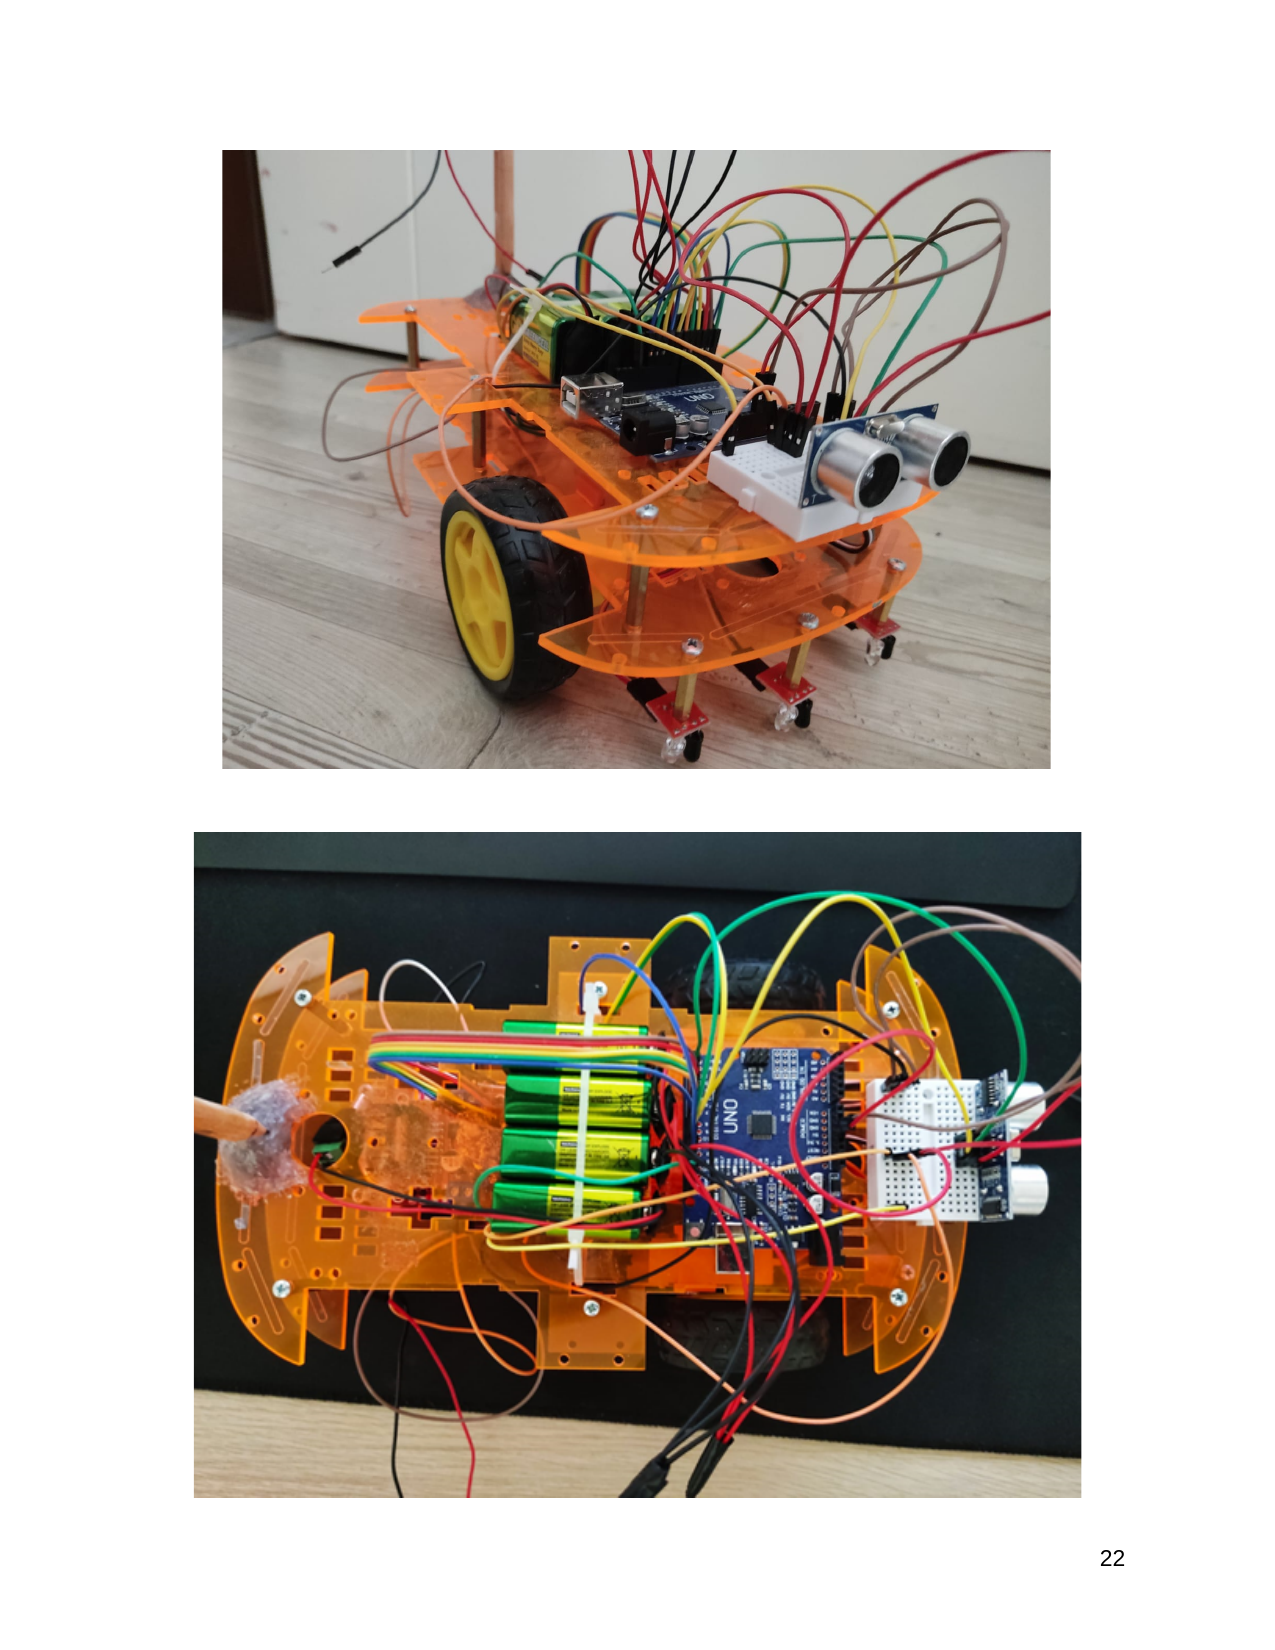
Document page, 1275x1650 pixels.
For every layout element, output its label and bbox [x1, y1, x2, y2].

picture [193, 832, 1082, 1498]
picture [222, 150, 1050, 768]
